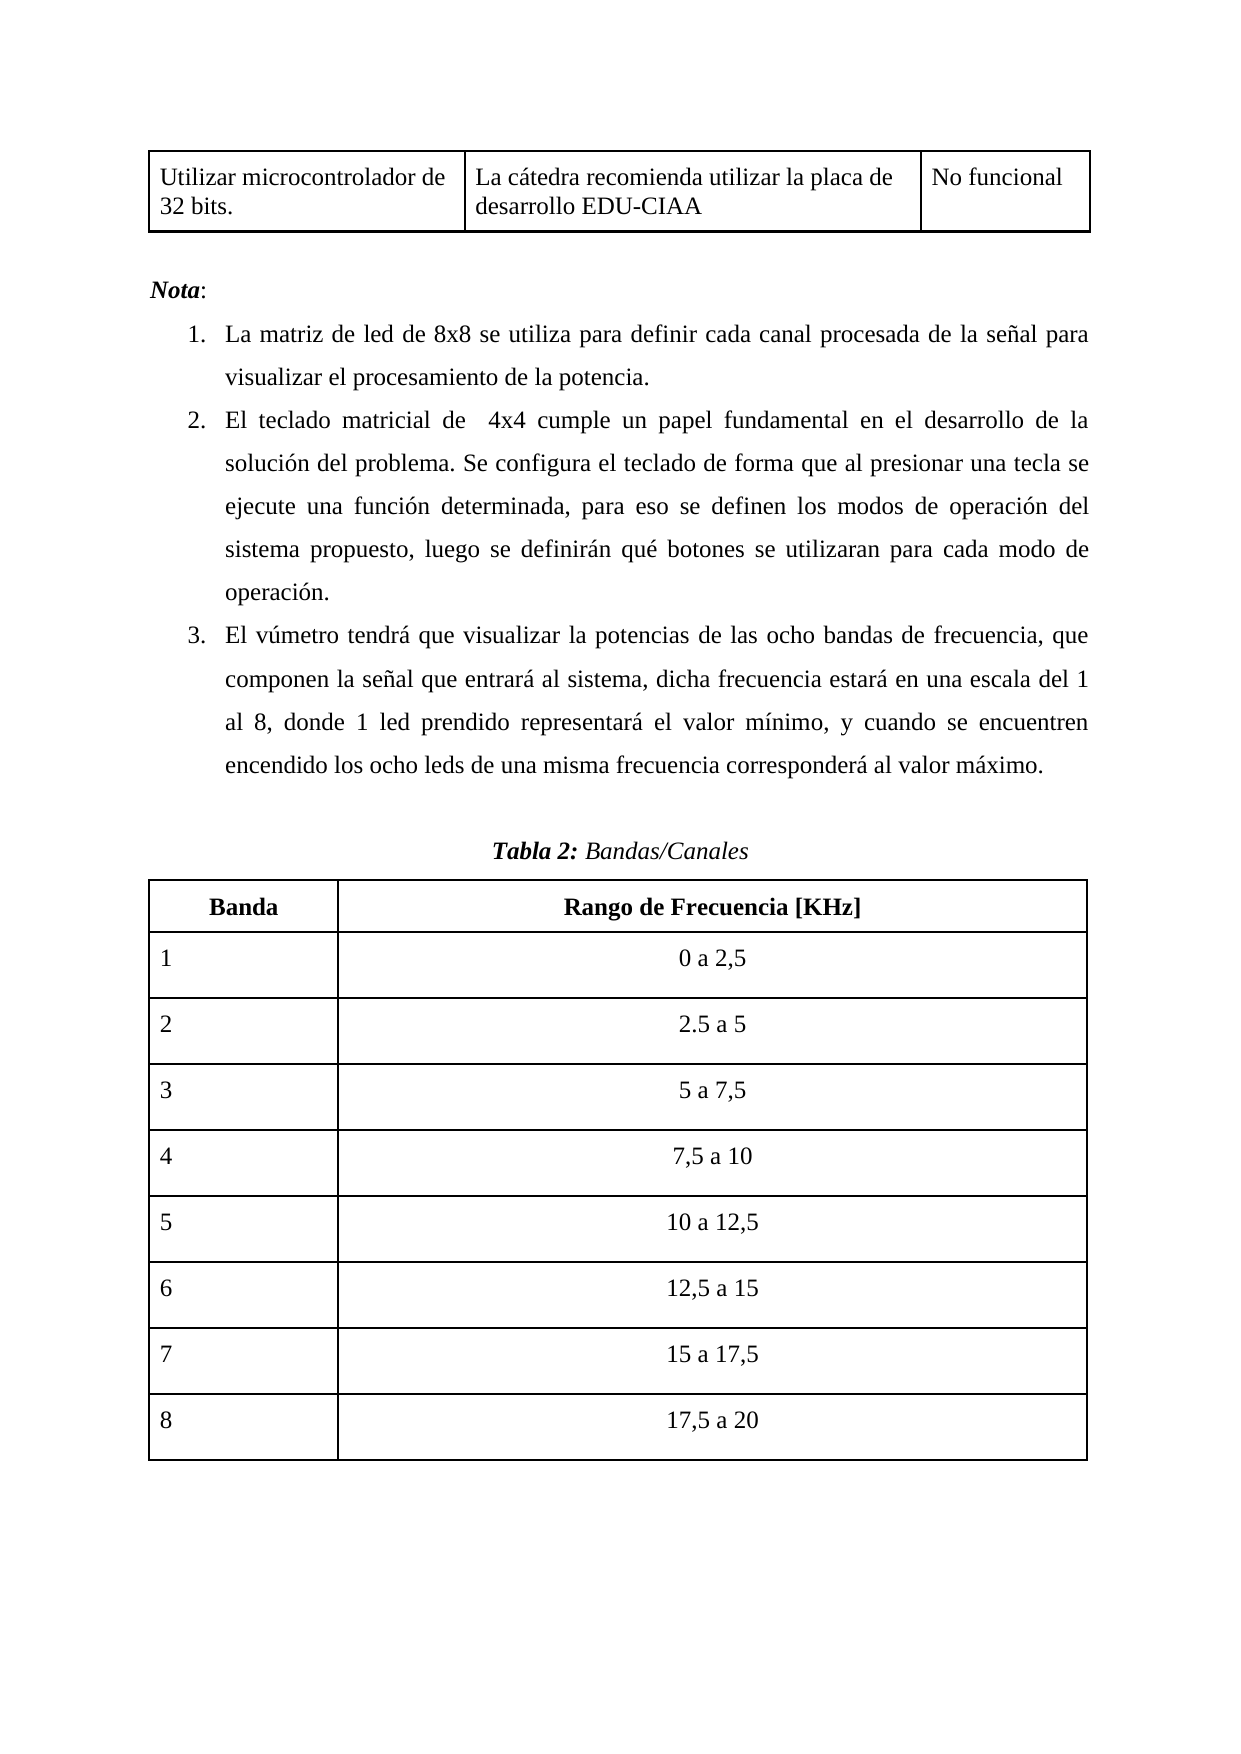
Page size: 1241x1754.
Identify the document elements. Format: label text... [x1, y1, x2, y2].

table_cell 4 [150, 1131, 337, 1195]
table_cell 6 [150, 1263, 337, 1327]
list El vúmetro tendrá que visualizar la potencias de las ocho bandas de frecuencia, que componen la señal que entrará al sistema, dicha frecuencia estará en una escala del 1 al 8, donde 1 led prendido representará el valor mínimo, y cuando se encuentren encendido los ocho leds de una misma frecuencia corresponderá al valor máximo. [187, 621, 1090, 779]
table_cell 10 a 12,5 [339, 1197, 1086, 1261]
table_header Rango de Frecuencia [KHz] [339, 881, 1086, 931]
table_cell La cátedra recomienda utilizar la placa de desarrollo EDU-CIAA [466, 152, 920, 230]
table_cell 12,5 a 15 [339, 1263, 1086, 1327]
text Nota: [150, 276, 1090, 304]
table_cell No funcional [922, 152, 1089, 230]
table_cell 2.5 a 5 [339, 999, 1086, 1063]
table_cell 7,5 a 10 [339, 1131, 1086, 1195]
table_cell 3 [150, 1065, 337, 1129]
table_cell 7 [150, 1329, 337, 1393]
list La matriz de led de 8x8 se utiliza para definir cada canal procesada de la señal para visualizar el procesamiento de la potencia. [187, 319, 1090, 391]
table_cell 2 [150, 999, 337, 1063]
text Tabla 2: Bandas/Canales [150, 836, 1090, 865]
table_cell 1 [150, 933, 337, 997]
table_cell 17,5 a 20 [339, 1395, 1086, 1458]
table_cell Utilizar microcontrolador de 32 bits. [150, 152, 464, 230]
table_cell 15 a 17,5 [339, 1329, 1086, 1393]
table_cell 0 a 2,5 [339, 933, 1086, 997]
table_cell 5 [150, 1197, 337, 1261]
table_cell 8 [150, 1395, 337, 1458]
table_header Banda [150, 881, 337, 931]
list El teclado matricial de 4x4 cumple un papel fundamental en el desarrollo de la solución del problema. Se configura el teclado de forma que al presionar una tecla se ejecute una función determinada, para eso se definen los modos de operación del sistema propuesto, luego se definirán qué botones se utilizaran para cada modo de operación. [187, 405, 1090, 606]
table_cell 5 a 7,5 [339, 1065, 1086, 1129]
